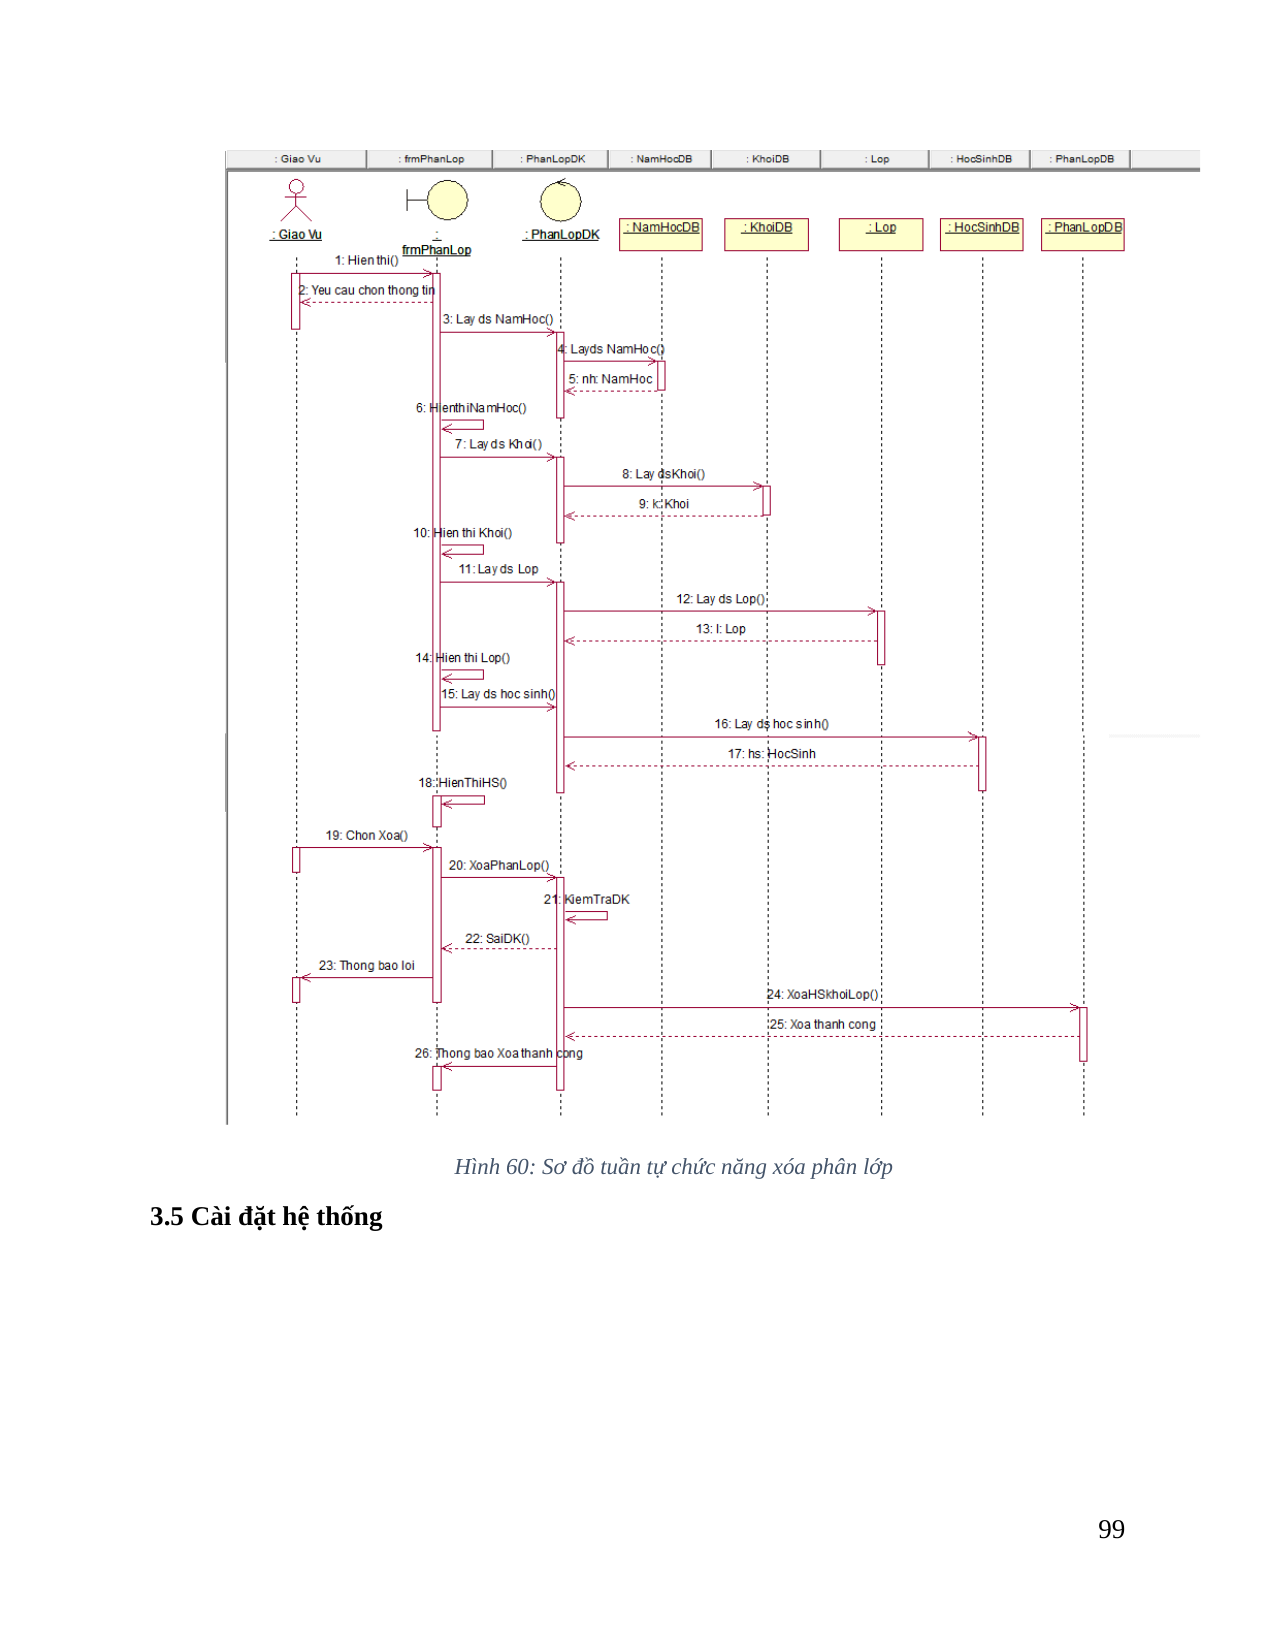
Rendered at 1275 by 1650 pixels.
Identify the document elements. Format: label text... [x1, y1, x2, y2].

subtitle Cài đặt hệ thống [150, 1200, 1125, 1231]
picture [225, 150, 1200, 1132]
text Hình 60: Sơ đồ tuần tự chức năng xóa phân lớp [150, 1153, 1125, 1179]
